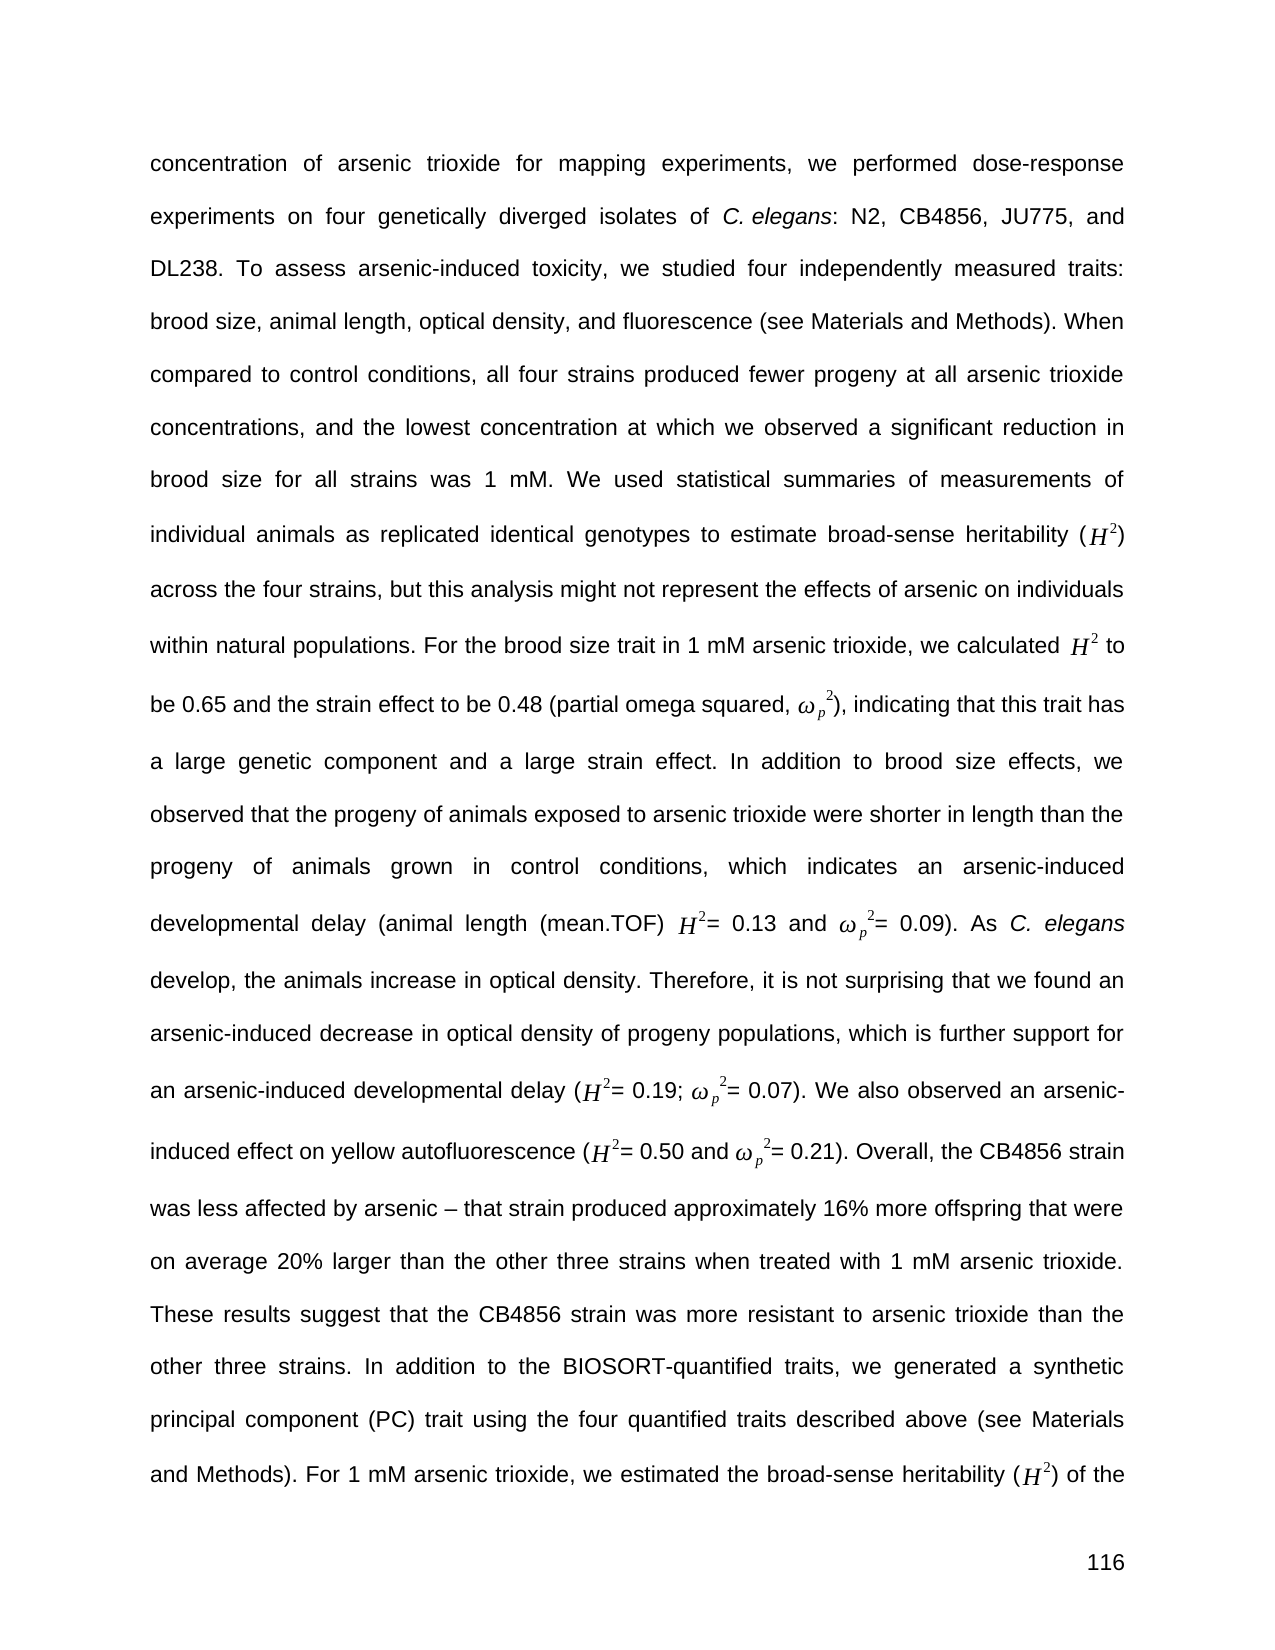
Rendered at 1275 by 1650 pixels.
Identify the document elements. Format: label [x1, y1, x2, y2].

text [150, 150, 1125, 1490]
